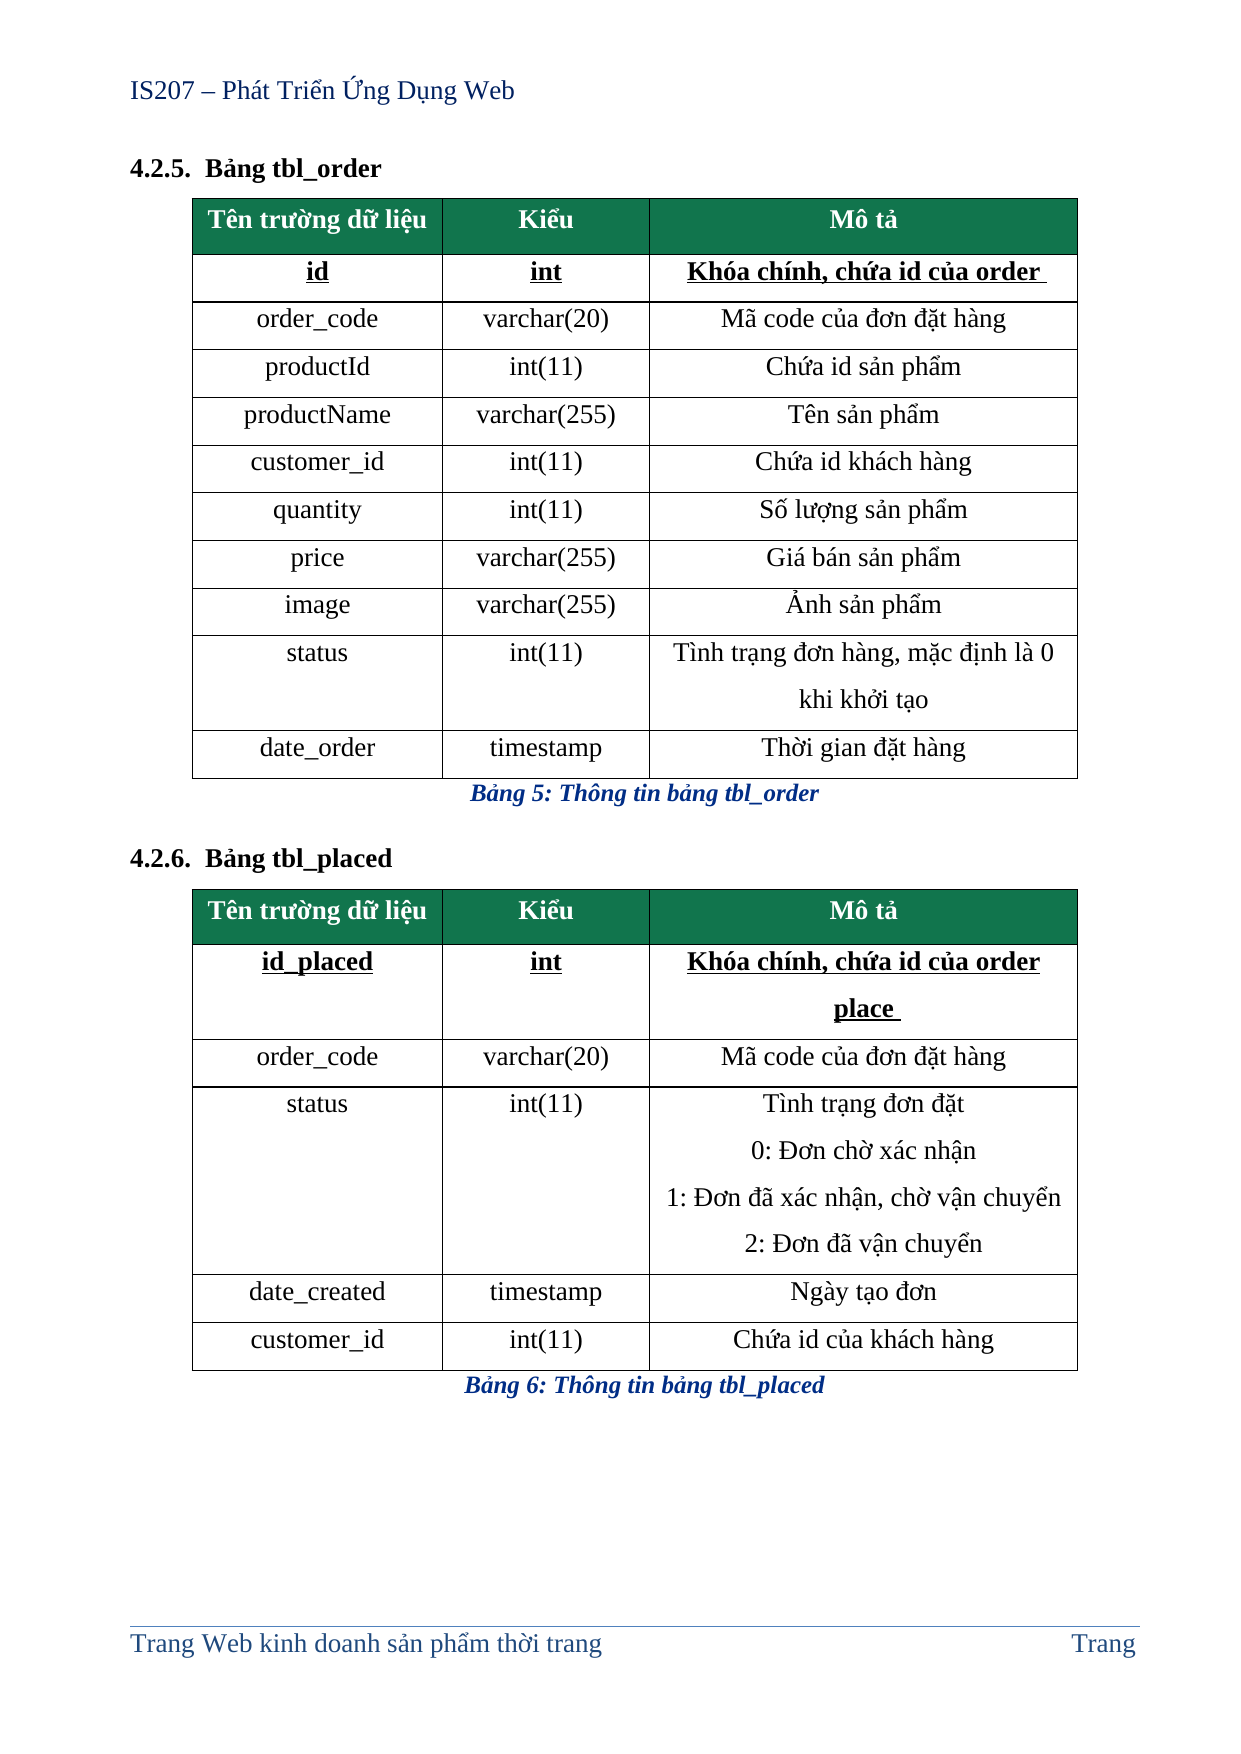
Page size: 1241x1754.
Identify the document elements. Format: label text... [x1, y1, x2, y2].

table_cell int(11) [443, 1088, 649, 1274]
table_cell id_placed [193, 945, 442, 1039]
table_header Mô tả [650, 199, 1077, 254]
table_cell Ngày tạo đơn [650, 1275, 1077, 1322]
table_cell Giá bán sản phẩm [650, 541, 1077, 588]
table_header Mô tả [650, 890, 1077, 944]
table_cell price [193, 541, 442, 588]
table_cell image [193, 589, 442, 635]
table_cell Tên sản phẩm [650, 398, 1077, 444]
table_cell int(11) [443, 493, 649, 540]
table_cell int(11) [443, 446, 649, 492]
table_cell order_code [193, 1040, 442, 1086]
table_cell productName [193, 398, 442, 444]
table_cell quantity [193, 493, 442, 540]
table_header Kiểu [443, 890, 649, 944]
subtitle Bảng tbl_order [130, 152, 1140, 183]
subtitle Bảng tbl_placed [130, 842, 1140, 873]
table_cell Khóa chính, chứa id của order [650, 255, 1077, 301]
table_cell int(11) [443, 636, 649, 730]
table_cell Ảnh sản phẩm [650, 589, 1077, 635]
table_cell productId [193, 350, 442, 397]
table_cell Số lượng sản phẩm [650, 493, 1077, 540]
table_cell Chứa id sản phẩm [650, 350, 1077, 397]
table_cell varchar(20) [443, 303, 649, 349]
table_cell customer_id [193, 1323, 442, 1369]
table_cell id [193, 255, 442, 301]
table_cell Mã code của đơn đặt hàng [650, 303, 1077, 349]
table_cell customer_id [193, 446, 442, 492]
table_cell varchar(255) [443, 398, 649, 444]
table_cell status [193, 1088, 442, 1274]
table_cell Mã code của đơn đặt hàng [650, 1040, 1077, 1086]
table_cell int [443, 945, 649, 1039]
table_cell int [443, 255, 649, 301]
table_cell Chứa id của khách hàng [650, 1323, 1077, 1369]
table_cell date_order [193, 731, 442, 777]
table_cell varchar(255) [443, 589, 649, 635]
table_cell int(11) [443, 1323, 649, 1369]
table_cell varchar(20) [443, 1040, 649, 1086]
table_cell Tình trạng đơn đặt 0: Đơn chờ xác nhận 1: Đơn đã xác nhận, chờ vận chuyển 2: Đơn đã vận chuyển [650, 1088, 1077, 1274]
table_header Tên trường dữ liệu [193, 890, 442, 944]
table_cell Khóa chính, chứa id của order place [650, 945, 1077, 1039]
table_cell order_code [193, 303, 442, 349]
table_cell timestamp [443, 731, 649, 777]
table_cell Tình trạng đơn hàng, mặc định là 0 khi khởi tạo [650, 636, 1077, 730]
table_header Tên trường dữ liệu [193, 199, 442, 254]
table_cell int(11) [443, 350, 649, 397]
table_cell status [193, 636, 442, 730]
table_cell Chứa id khách hàng [650, 446, 1077, 492]
table_cell timestamp [443, 1275, 649, 1322]
table_cell varchar(255) [443, 541, 649, 588]
table_header Kiểu [443, 199, 649, 254]
table_cell date_created [193, 1275, 442, 1322]
table_cell Thời gian đặt hàng [650, 731, 1077, 777]
